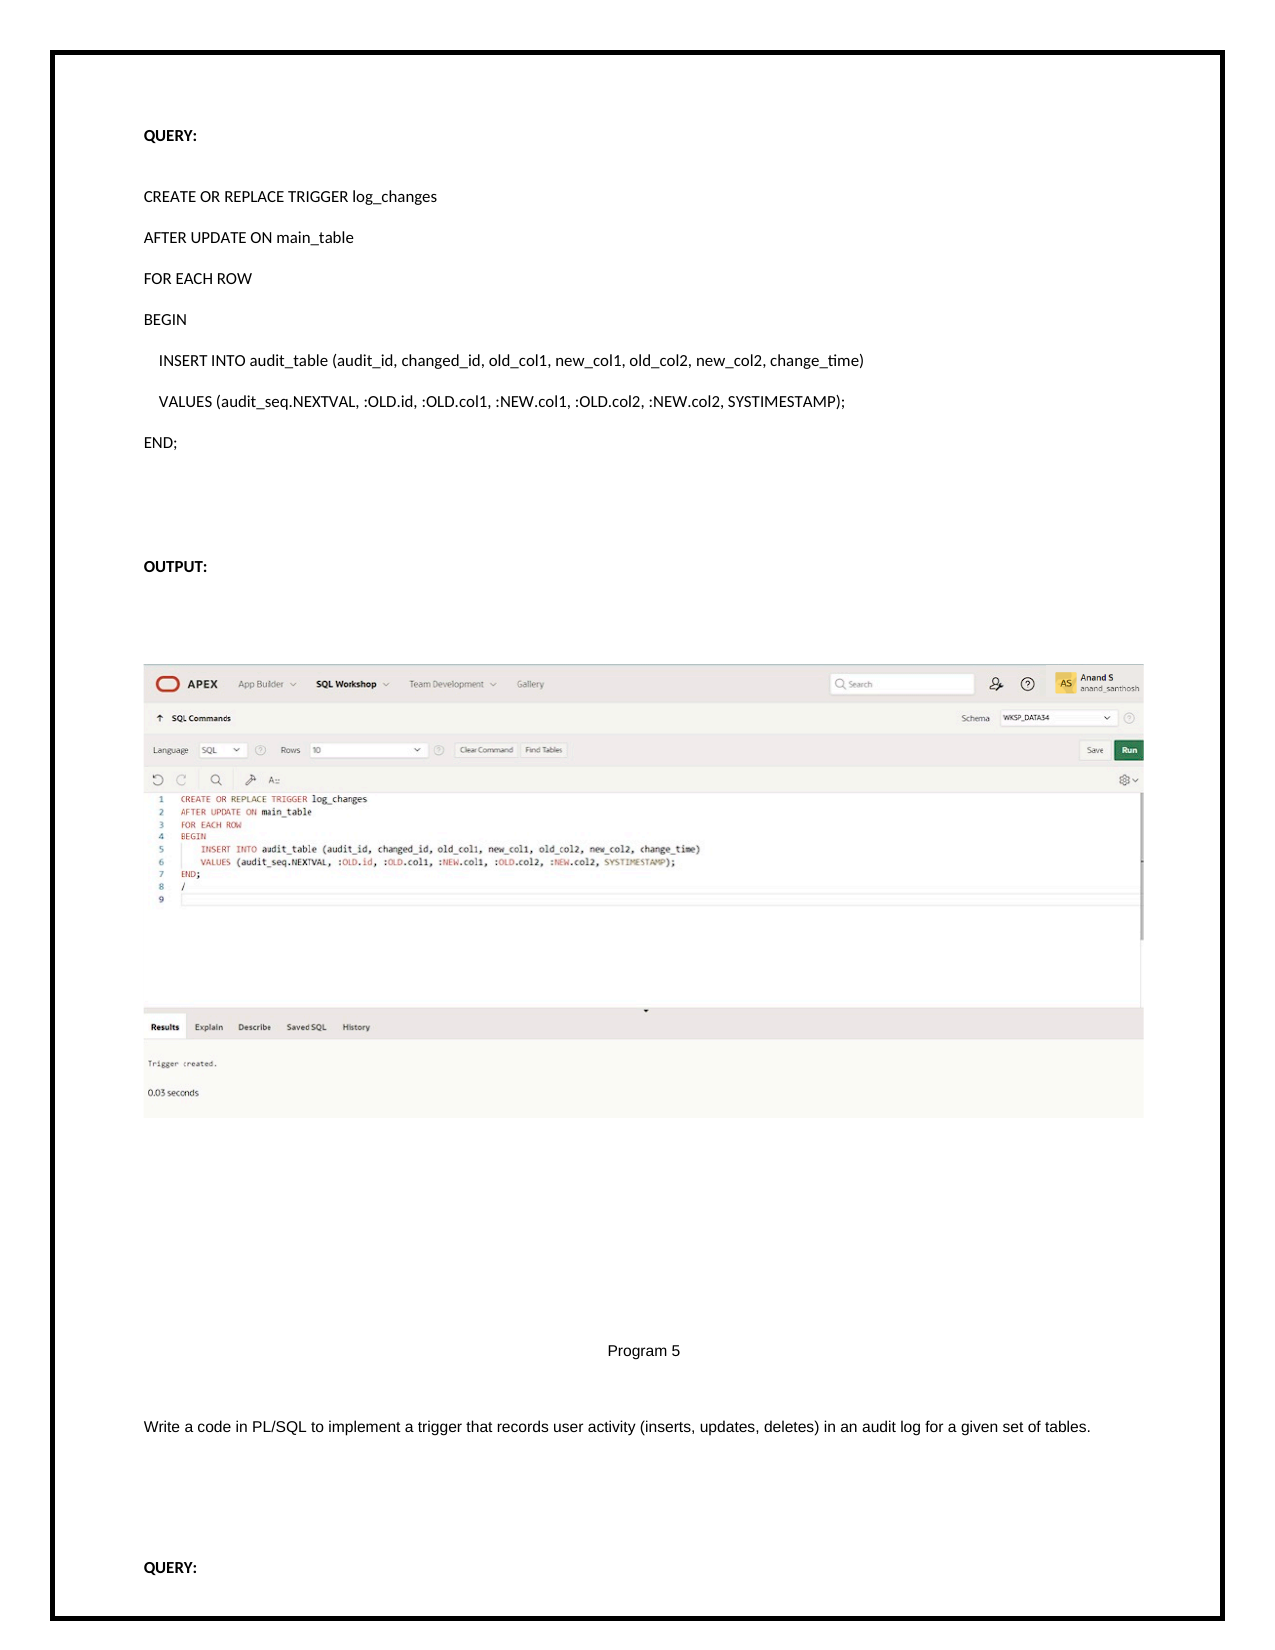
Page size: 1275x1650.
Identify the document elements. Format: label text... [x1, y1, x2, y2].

text VALUES (audit_seq.NEXTVAL, :OLD.id, :OLD.col1, :NEW.col1, :OLD.col2, :NEW.col2, SYSTIMESTAMP); [143, 376, 1144, 412]
text BEGIN [143, 294, 1144, 330]
text QUERY: [143, 1542, 1144, 1577]
text Write a code in PL/SQL to implement a trigger that records user activity (inserts, updates, deletes) in an audit log for a given set of tables. [143, 1404, 1144, 1435]
picture [143, 664, 1144, 1118]
text END; [143, 417, 1144, 453]
text AFTER UPDATE ON main_table [143, 212, 1144, 248]
text QUERY: [143, 110, 1144, 145]
text CREATE OR REPLACE TRIGGER log_changes [143, 171, 1144, 207]
text INSERT INTO audit_table (audit_id, changed_id, old_col1, new_col1, old_col2, new_col2, change_time) [143, 335, 1144, 371]
text FOR EACH ROW [143, 253, 1144, 289]
text Program 5 [143, 1328, 1144, 1359]
text OUTPUT: [143, 541, 1144, 576]
